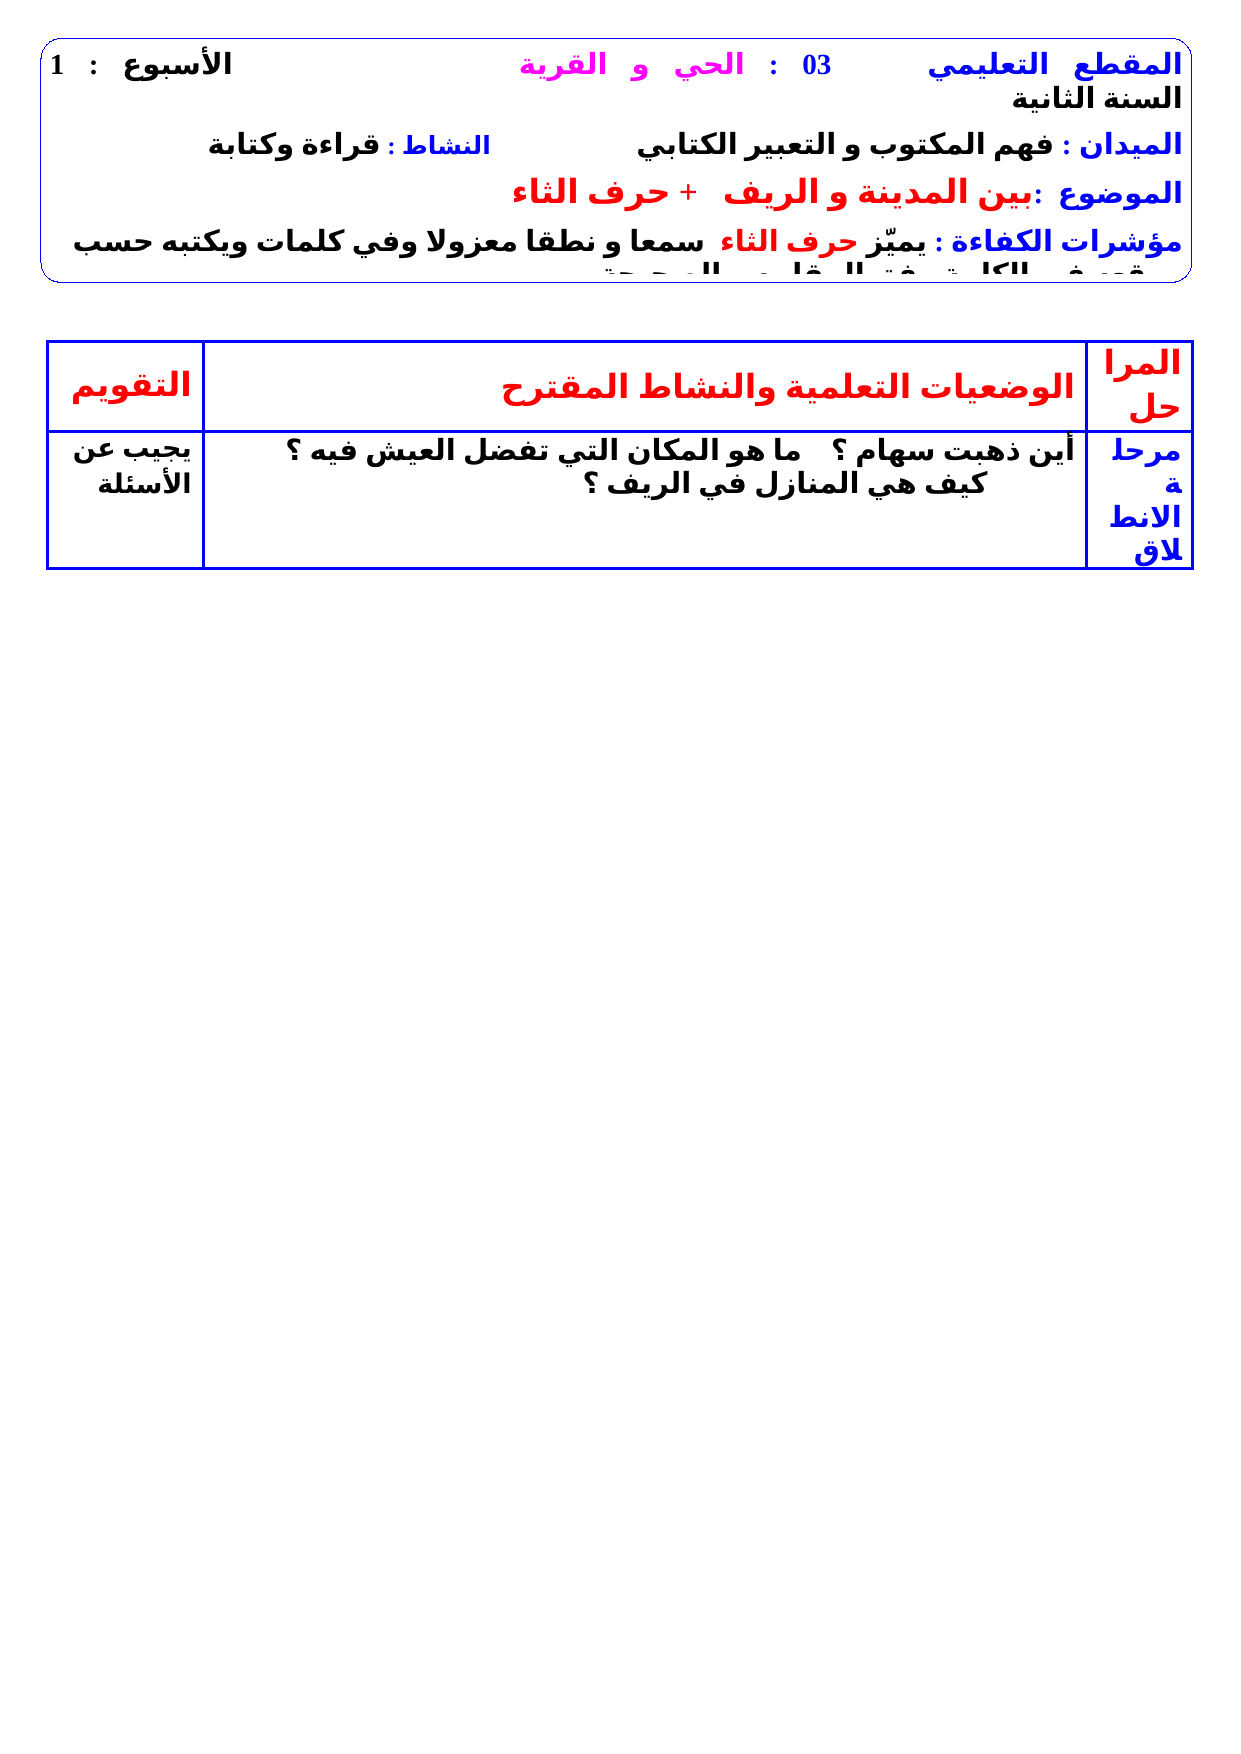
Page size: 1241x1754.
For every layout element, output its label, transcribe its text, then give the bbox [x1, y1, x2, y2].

table_header الوضعيات التعلمية والنشاط المقترح [205, 343, 1085, 429]
table_header المراحل [1088, 343, 1191, 429]
table_cell مرحلة الانطلاق [1088, 433, 1191, 567]
table_header التقويم [49, 343, 202, 429]
table_cell أين ذهبت سهام ؟ ما هو المكان التي تفضل العيش فيه ؟ كيف هي المنازل في الريف ؟ [205, 433, 1085, 567]
table_cell يجيب عن الأسئلة [49, 433, 202, 567]
